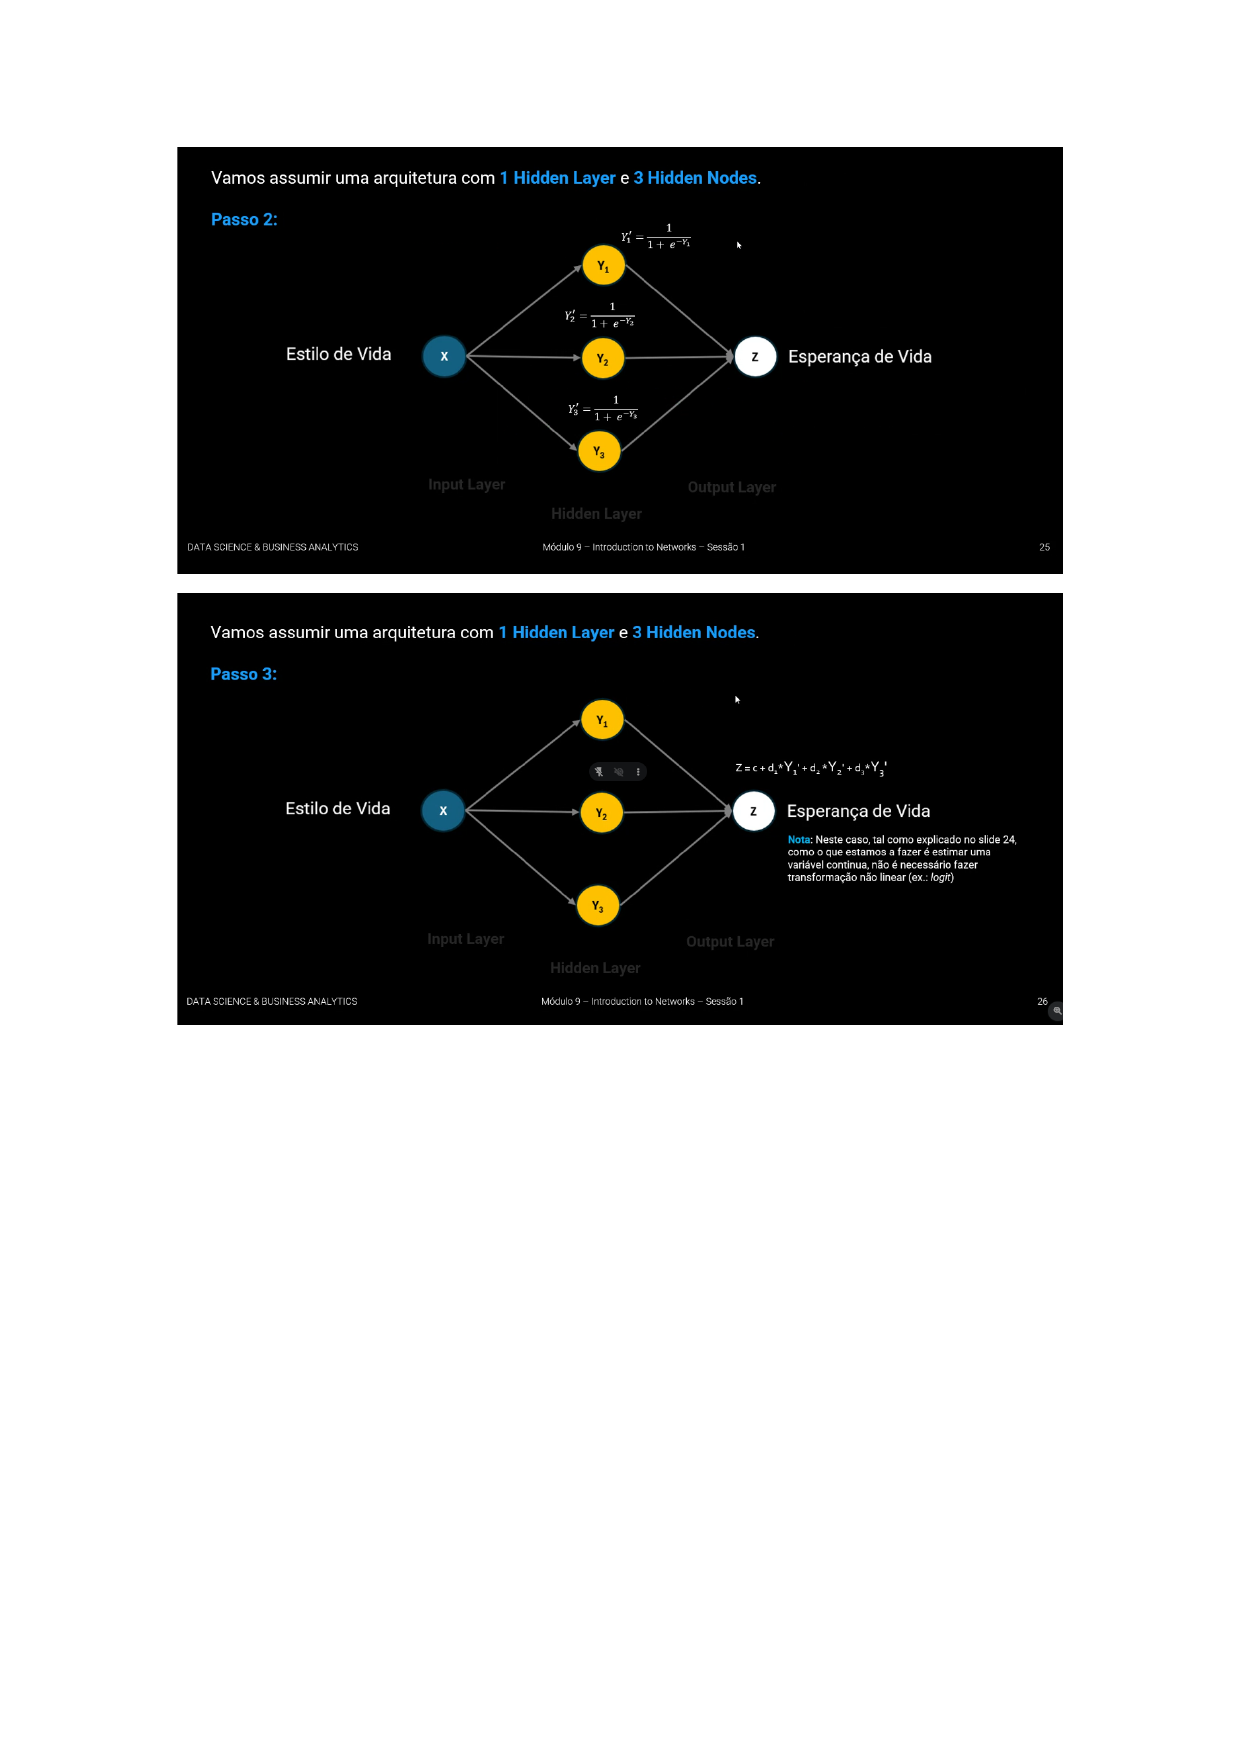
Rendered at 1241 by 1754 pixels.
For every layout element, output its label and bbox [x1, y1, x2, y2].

picture [177, 593, 1063, 1025]
picture [177, 147, 1063, 574]
